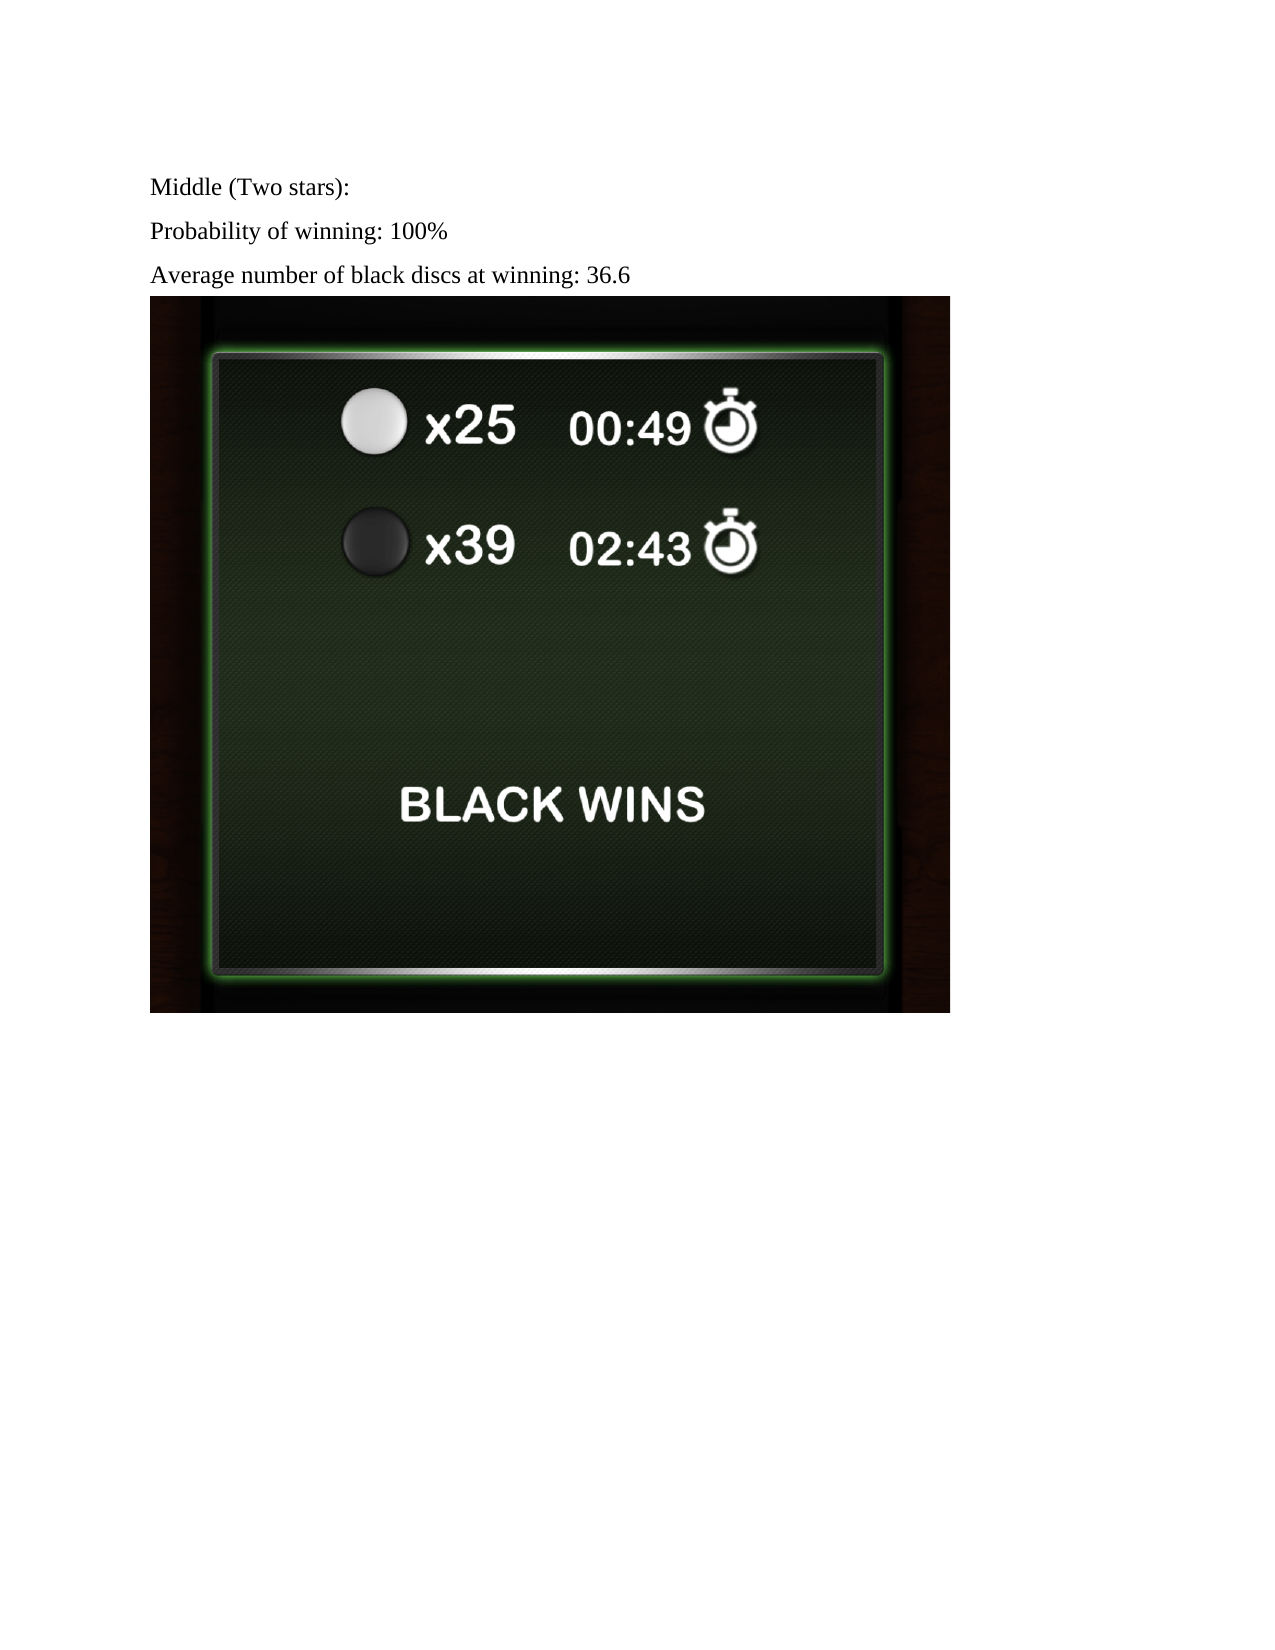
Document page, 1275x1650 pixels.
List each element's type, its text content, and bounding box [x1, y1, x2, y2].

text Middle (Two stars): [150, 164, 1125, 208]
text Average number of black discs at winning: 36.6 [150, 252, 1125, 296]
text Probability of winning: 100% [150, 208, 1125, 252]
picture [150, 296, 951, 1013]
